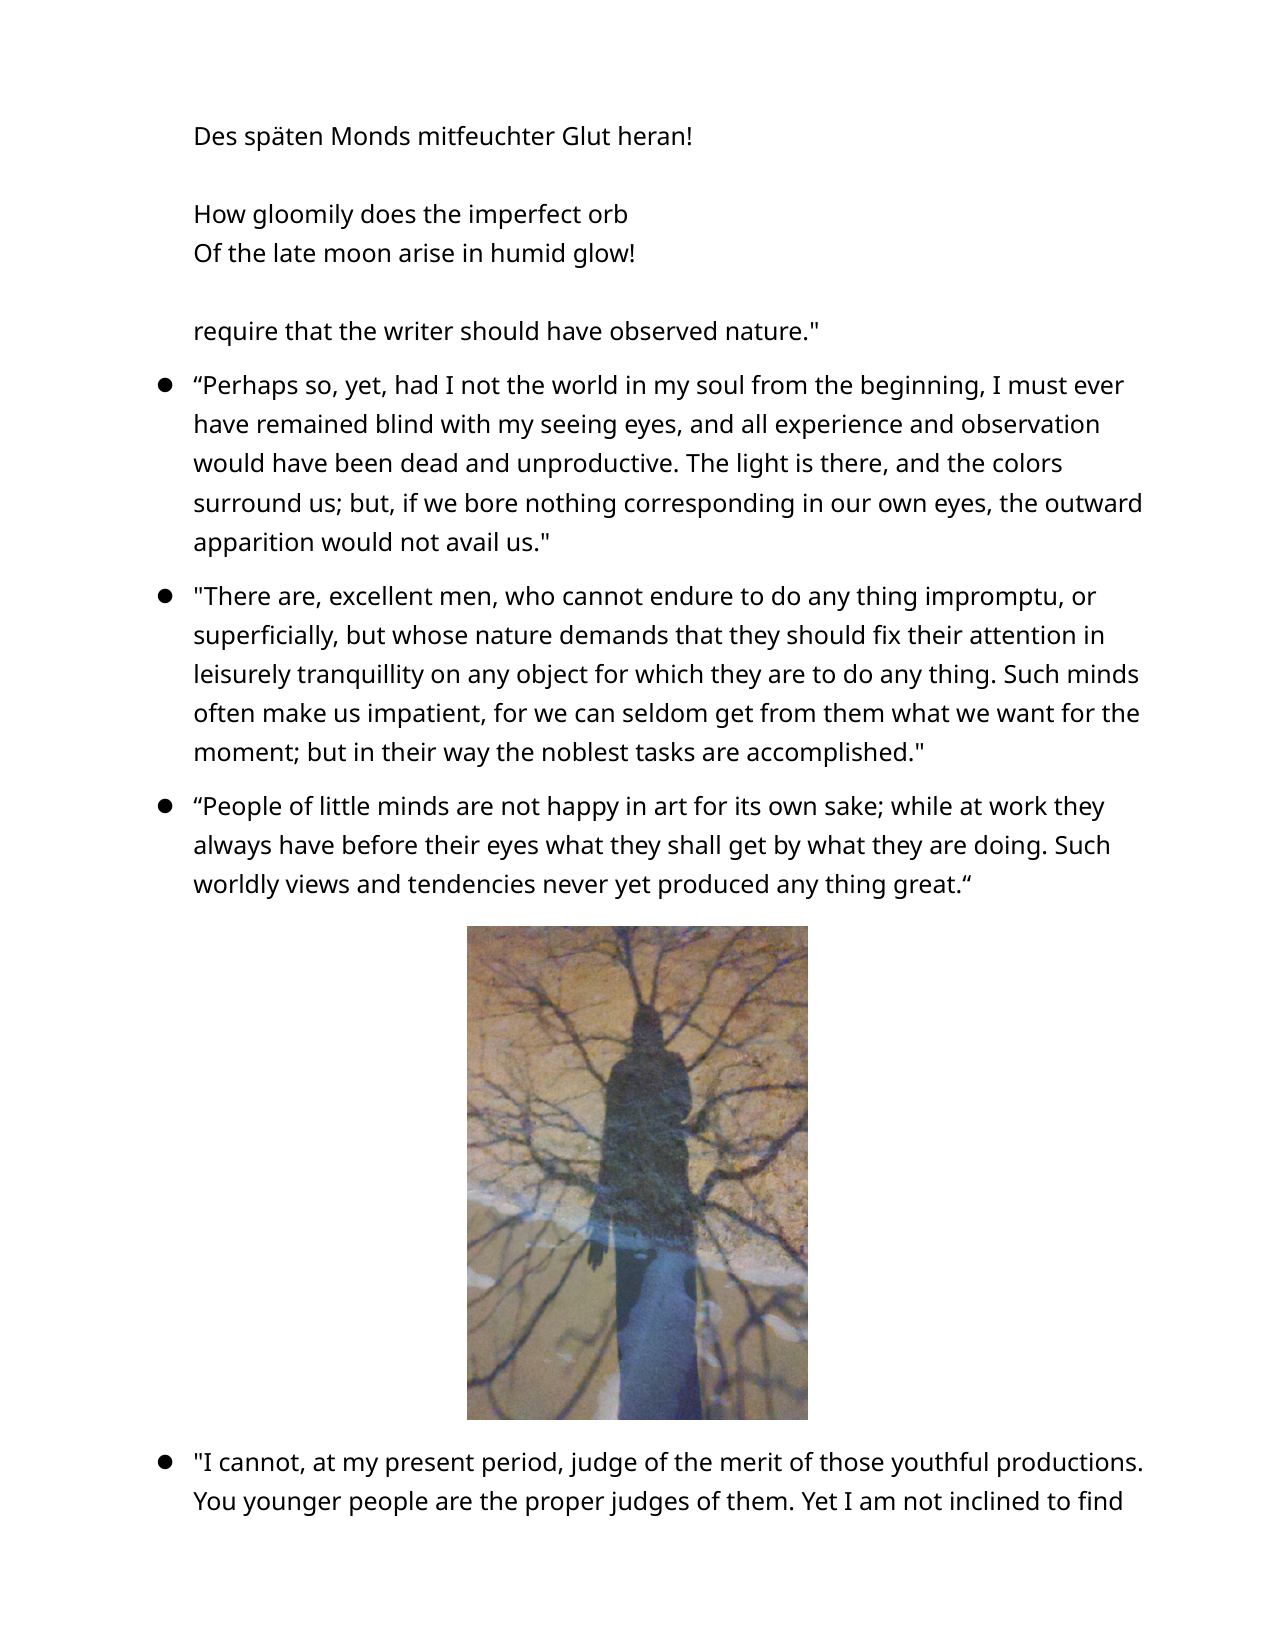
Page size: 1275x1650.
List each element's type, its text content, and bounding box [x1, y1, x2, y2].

picture [467, 926, 808, 1420]
list “People of little minds are not happy in art for its own sake; while at work they always have before their eyes what they shall get by what they are doing. Such worldly views and tendencies never yet produced any thing great.“ [156, 788, 1157, 901]
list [156, 921, 1157, 1518]
list “Perhaps so, yet, had I not the world in my soul from the beginning, I must ever have remained blind with my seeing eyes, and all experience and observation would have been dead and unproductive. The light is there, and the colors surround us; but, if we bore nothing corresponding in our own eyes, the outward apparition would not avail us." [156, 368, 1157, 558]
list "There are, excellent men, who cannot endure to do any thing impromptu, or superficially, but whose nature demands that they should fix their attention in leisurely tranquillity on any object for which they are to do any thing. Such minds often make us impatient, for we can seldom get from them what we want for the moment; but in their way the noblest tasks are accomplished." [156, 578, 1157, 769]
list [156, 118, 1157, 348]
